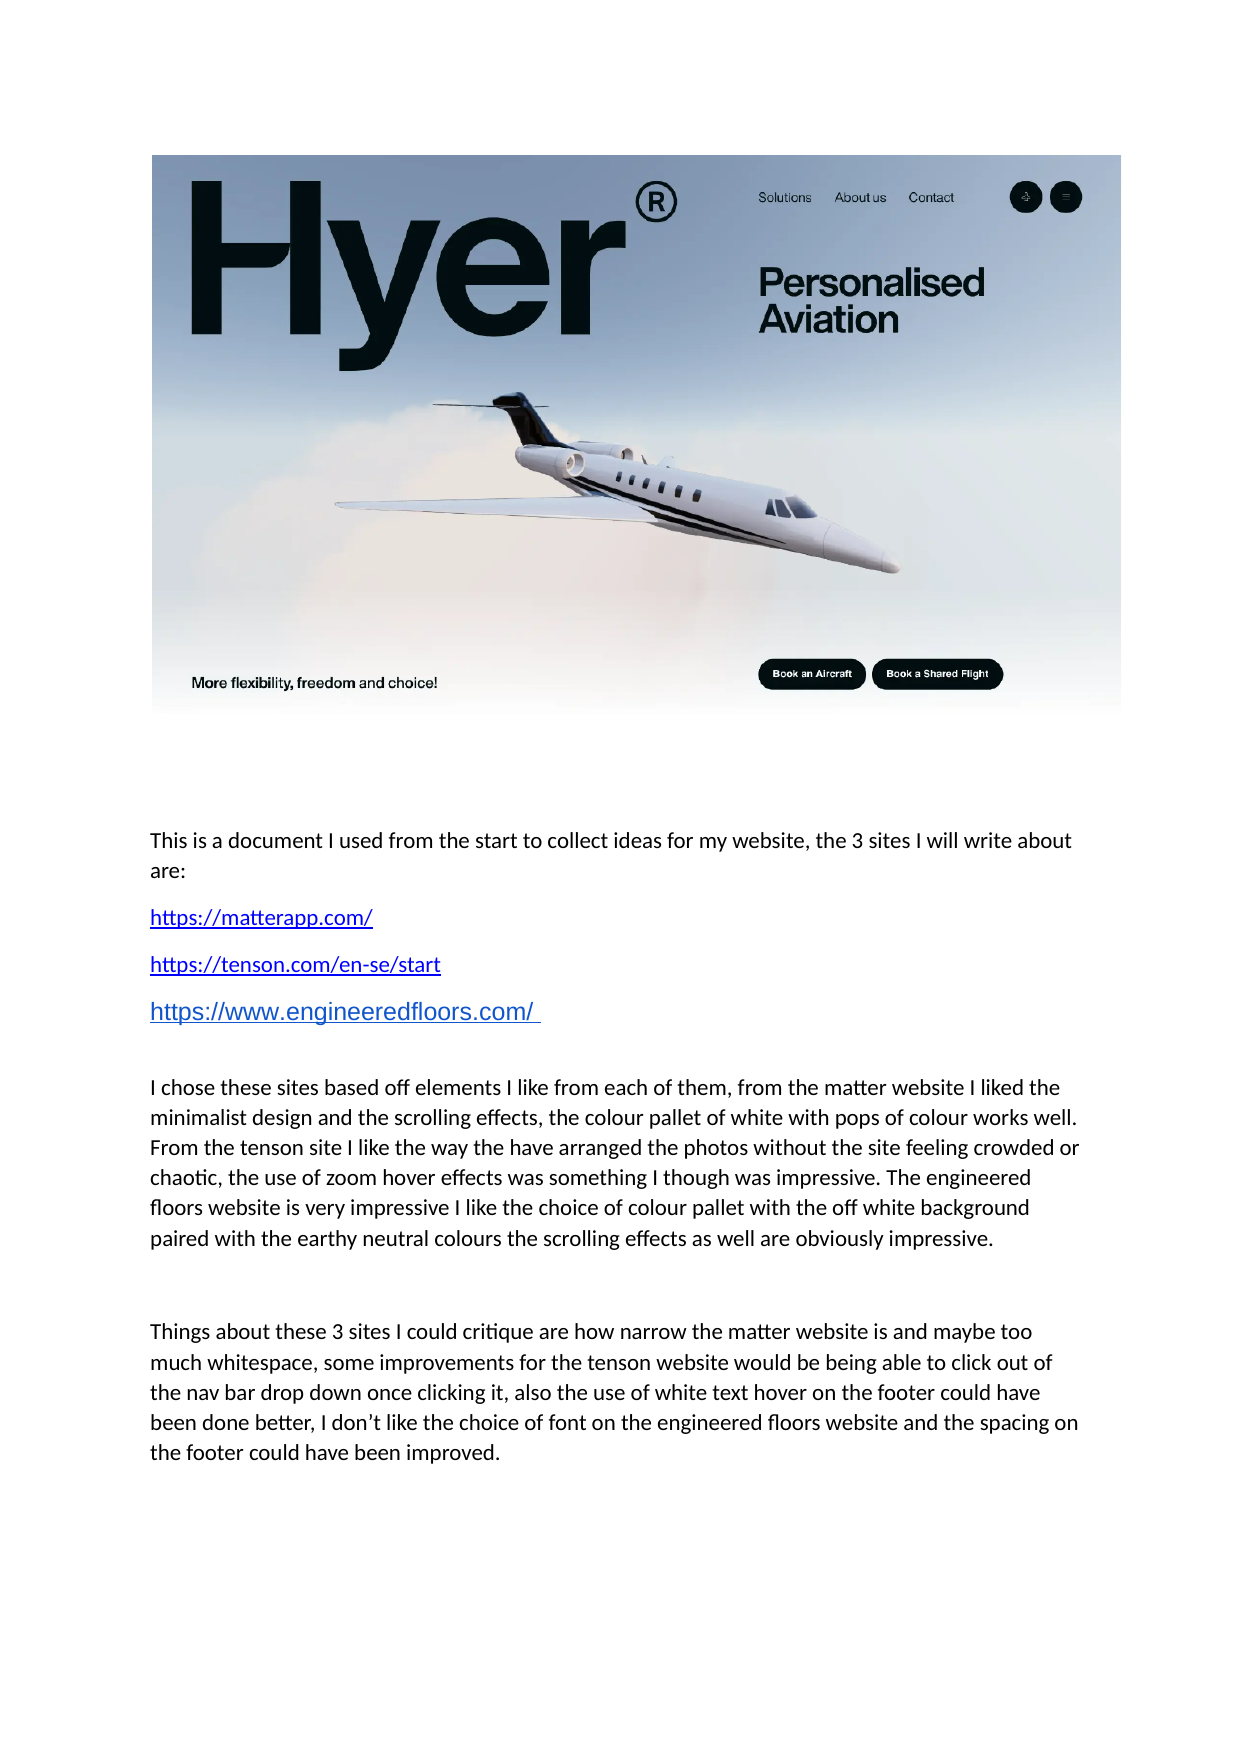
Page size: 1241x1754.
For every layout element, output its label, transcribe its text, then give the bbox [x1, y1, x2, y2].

text I chose these sites based off elements I like from each of them, from the matter website I liked the minimalist design and the scrolling effects, the colour pallet of white with pops of colour works well. From the tenson site I like the way the have arranged the photos without the site feeling crowded or chaotic, the use of zoom hover effects was something I though was impressive. The engineered floors website is very impressive I like the choice of colour pallet with the off white background paired with the earthy neutral colours the scrolling effects as well are obviously impressive. [150, 1073, 1090, 1252]
picture [150, 150, 1122, 714]
text https://tenson.com/en-se/start [150, 950, 1090, 978]
text https://matterapp.com/ [150, 903, 1090, 931]
text Things about these 3 sites I could critique are how narrow the matter website is and maybe too much whitespace, some improvements for the tenson website would be being able to click out of the nav bar drop down once clicking it, also the use of white text hover on the footer could have been done better, I don’t like the choice of font on the engineered floors website and the spacing on the footer could have been improved. [150, 1317, 1090, 1466]
text This is a document I used from the start to collect ideas for my website, the 3 sites I will write about are: [150, 826, 1090, 884]
text https://www.engineeredfloors.com/ [150, 997, 1090, 1026]
